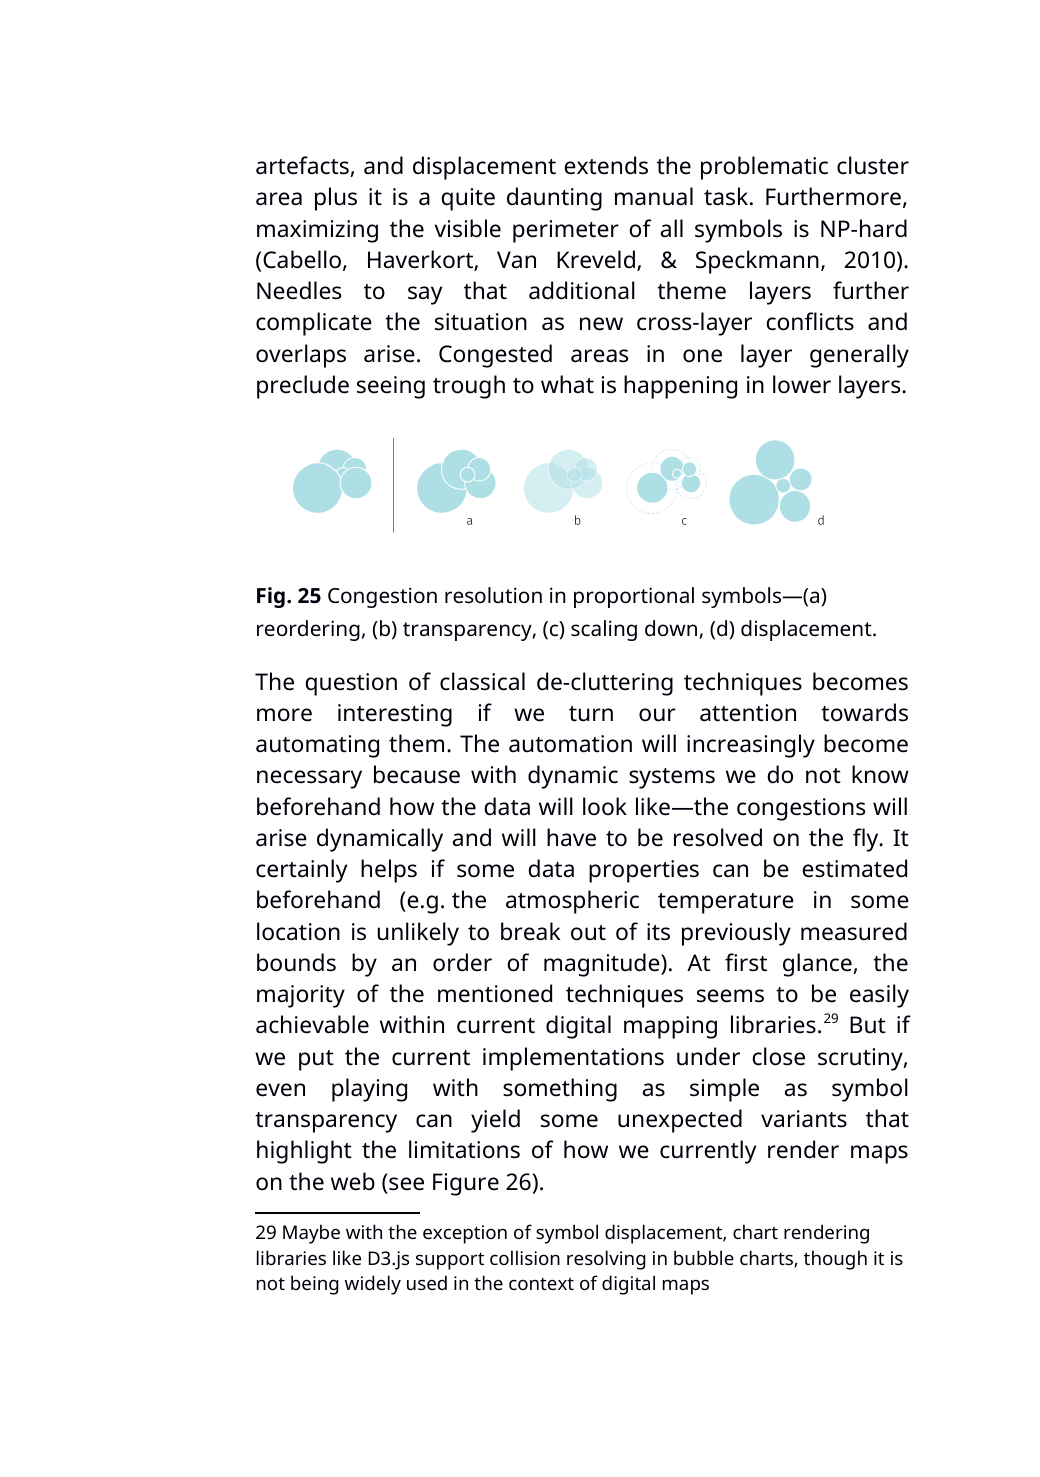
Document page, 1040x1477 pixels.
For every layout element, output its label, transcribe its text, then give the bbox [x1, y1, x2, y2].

text Fig. 25 Congestion resolution in proportional symbols—(a) reordering, (b) transparency, (c) scaling down, (d) displacement. [255, 582, 910, 643]
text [255, 150, 910, 400]
picture [255, 418, 855, 561]
text The question of classical de-cluttering techniques becomes more interesting if we turn our attention towards automating them. The automation will increasingly become necessary because with dynamic systems we do not know beforehand how the data will look like—the congestions will arise dynamically and will have to be resolved on the fly. It certainly helps if some data properties can be estimated beforehand (e.g. the atmospheric temperature in some location is unlikely to break out of its previously measured bounds by an order of magnitude). At first glance, the majority of the mentioned techniques seems to be easily achievable within current digital mapping libraries. But if we put the current implementations under close scrutiny, even playing with something as simple as symbol transparency can yield some unexpected variants that highlight the limitations of how we currently render maps on the web (see Figure 26). [255, 666, 910, 1197]
